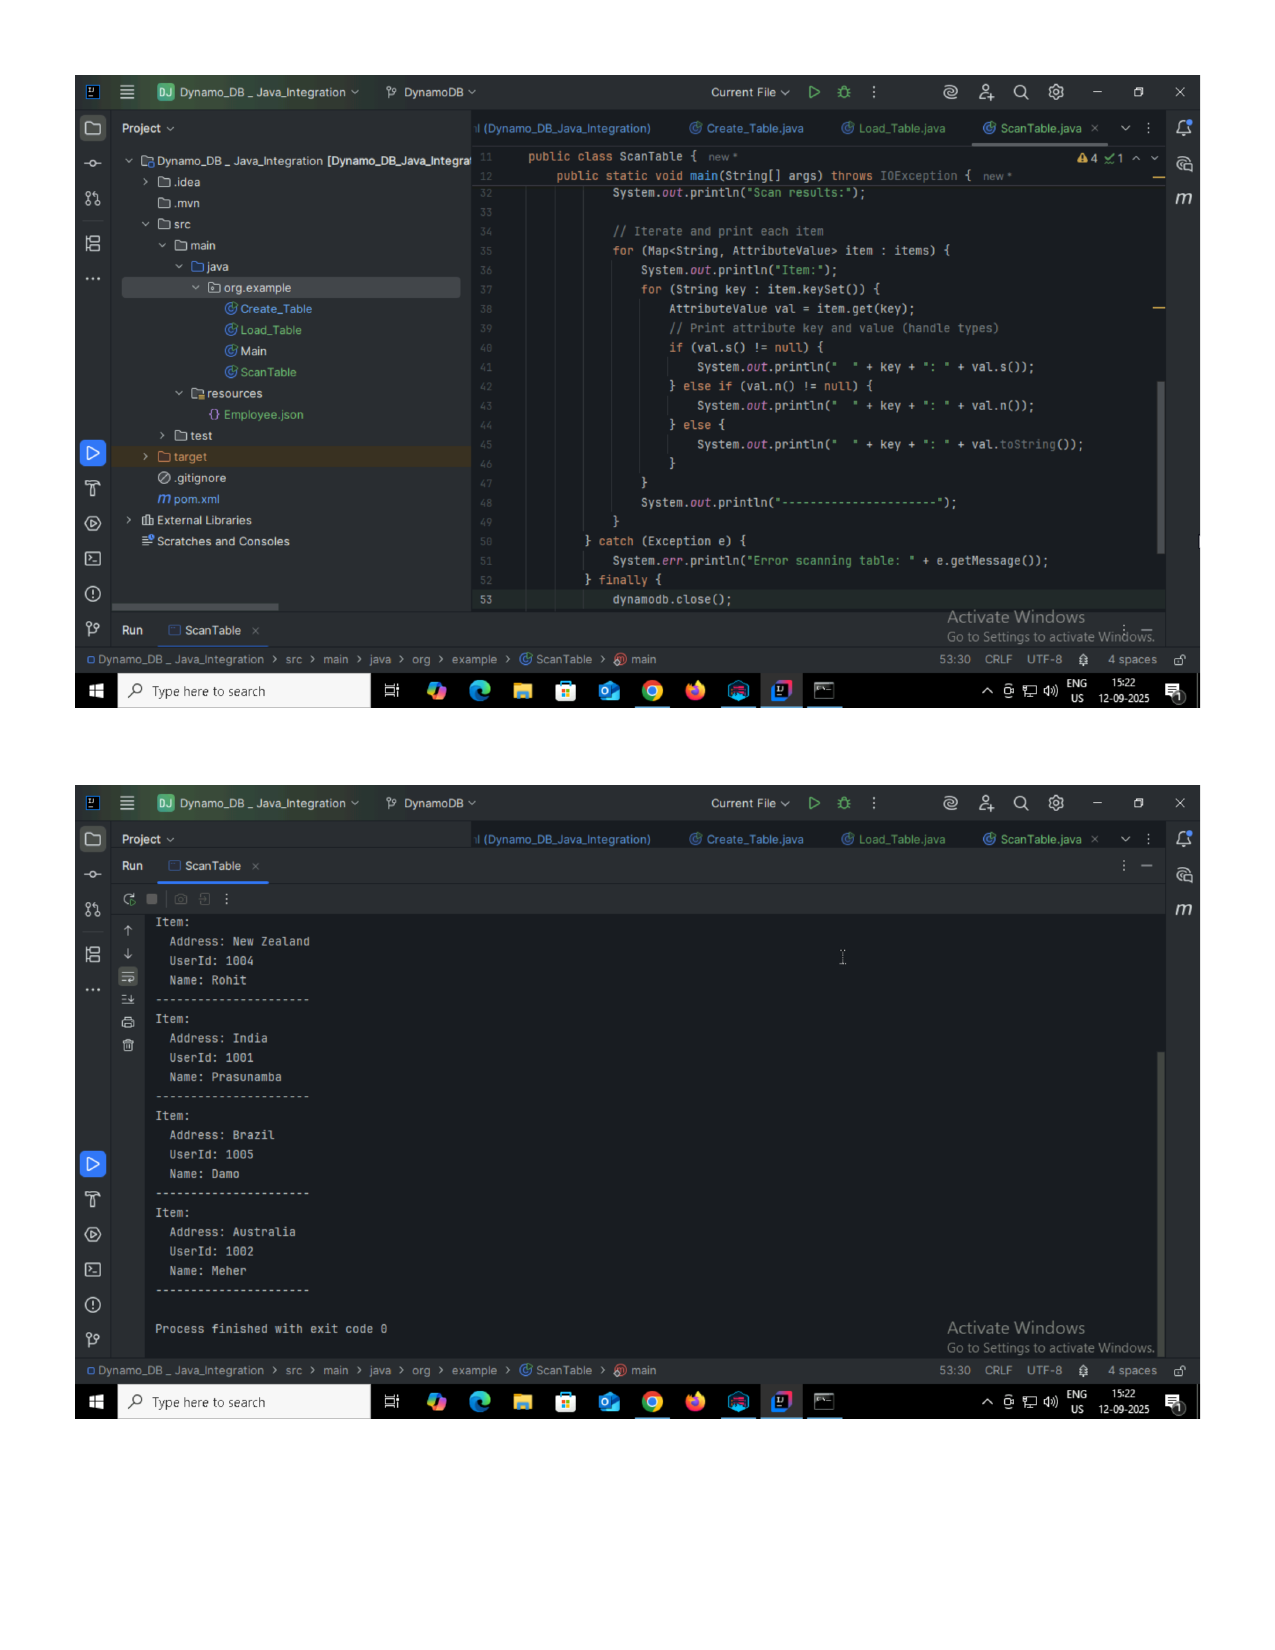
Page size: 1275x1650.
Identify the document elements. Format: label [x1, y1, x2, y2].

picture [75, 75, 1200, 708]
picture [75, 785, 1200, 1419]
